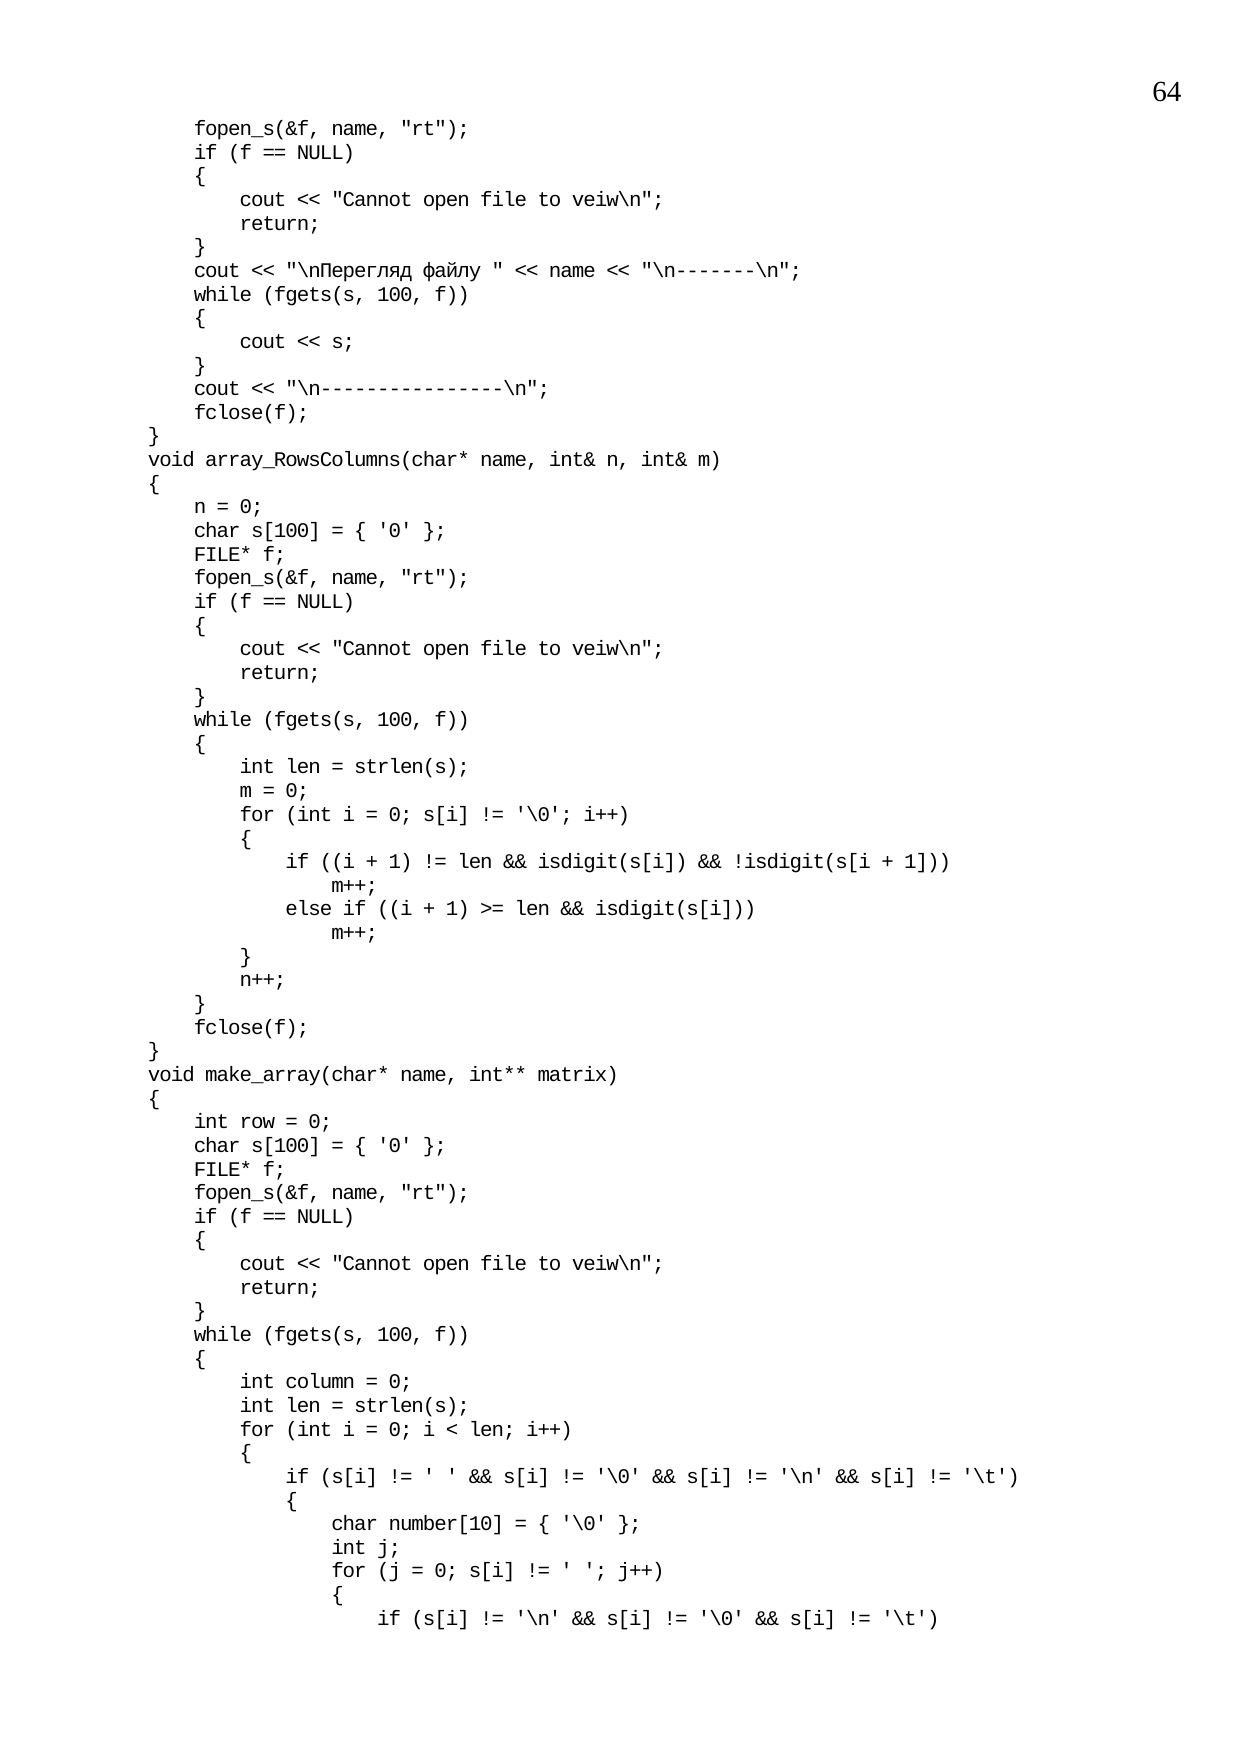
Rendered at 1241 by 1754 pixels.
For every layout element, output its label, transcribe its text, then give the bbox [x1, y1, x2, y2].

title { [148, 827, 1181, 851]
title } [148, 1040, 1181, 1064]
title { [148, 1229, 1181, 1253]
title fopen_s(&f, name, "rt"); [148, 1182, 1181, 1206]
title cout << "Cannot open file to veiw\n"; [148, 1253, 1181, 1277]
title cout << "\nПерегляд файлу " << name << "\n-------\n"; [148, 260, 1181, 284]
title int row = 0; [148, 1111, 1181, 1135]
title cout << "Cannot open file to veiw\n"; [148, 638, 1181, 662]
title while (fgets(s, 100, f)) [148, 709, 1181, 733]
title fopen_s(&f, name, "rt"); [148, 118, 1181, 142]
title { [148, 615, 1181, 638]
title return; [148, 662, 1181, 686]
title char number[10] = { '\0' }; [148, 1513, 1181, 1537]
title { [148, 1088, 1181, 1111]
title while (fgets(s, 100, f)) [148, 284, 1181, 307]
title } [148, 1300, 1181, 1324]
title m++; [148, 875, 1181, 898]
title for (j = 0; s[i] != ' '; j++) [148, 1561, 1181, 1584]
title if (f == NULL) [148, 591, 1181, 615]
title int len = strlen(s); [148, 1395, 1181, 1419]
title return; [148, 213, 1181, 236]
title char s[100] = { '0' }; [148, 1135, 1181, 1158]
title cout << "\n----------------\n"; [148, 378, 1181, 402]
title } [148, 686, 1181, 709]
title int len = strlen(s); [148, 757, 1181, 780]
title if (f == NULL) [148, 1206, 1181, 1229]
title if ((i + 1) != len && isdigit(s[i]) && !isdigit(s[i + 1])) [148, 851, 1181, 875]
title } [148, 426, 1181, 449]
title { [148, 307, 1181, 331]
title cout << "Cannot open file to veiw\n"; [148, 189, 1181, 213]
title cout << s; [148, 331, 1181, 354]
title FILE* f; [148, 1158, 1181, 1182]
title int column = 0; [148, 1371, 1181, 1395]
title FILE* f; [148, 544, 1181, 567]
title int j; [148, 1537, 1181, 1561]
title char s[100] = { '0' }; [148, 520, 1181, 544]
title if (s[i] != ' ' && s[i] != '\0' && s[i] != '\n' && s[i] != '\t') [148, 1466, 1181, 1489]
title fclose(f); [148, 1017, 1181, 1040]
title { [148, 733, 1181, 757]
title m++; [148, 922, 1181, 946]
title n = 0; [148, 496, 1181, 520]
title fopen_s(&f, name, "rt"); [148, 567, 1181, 591]
title if (s[i] != '\n' && s[i] != '\0' && s[i] != '\t') [148, 1608, 1181, 1631]
title void array_RowsColumns(char* name, int& n, int& m) [148, 449, 1181, 473]
title m = 0; [148, 780, 1181, 804]
title for (int i = 0; i < len; i++) [148, 1419, 1181, 1442]
title fclose(f); [148, 402, 1181, 426]
title { [148, 165, 1181, 189]
title if (f == NULL) [148, 142, 1181, 165]
title { [148, 1348, 1181, 1371]
title n++; [148, 969, 1181, 993]
title } [148, 946, 1181, 969]
title { [148, 1442, 1181, 1466]
title } [148, 354, 1181, 378]
title } [148, 236, 1181, 260]
title else if ((i + 1) >= len && isdigit(s[i])) [148, 898, 1181, 922]
title { [148, 1584, 1181, 1608]
title { [148, 473, 1181, 496]
title { [148, 1489, 1181, 1513]
title void make_array(char* name, int** matrix) [148, 1064, 1181, 1088]
title while (fgets(s, 100, f)) [148, 1324, 1181, 1348]
title for (int i = 0; s[i] != '\0'; i++) [148, 804, 1181, 827]
title return; [148, 1277, 1181, 1300]
title } [148, 993, 1181, 1017]
